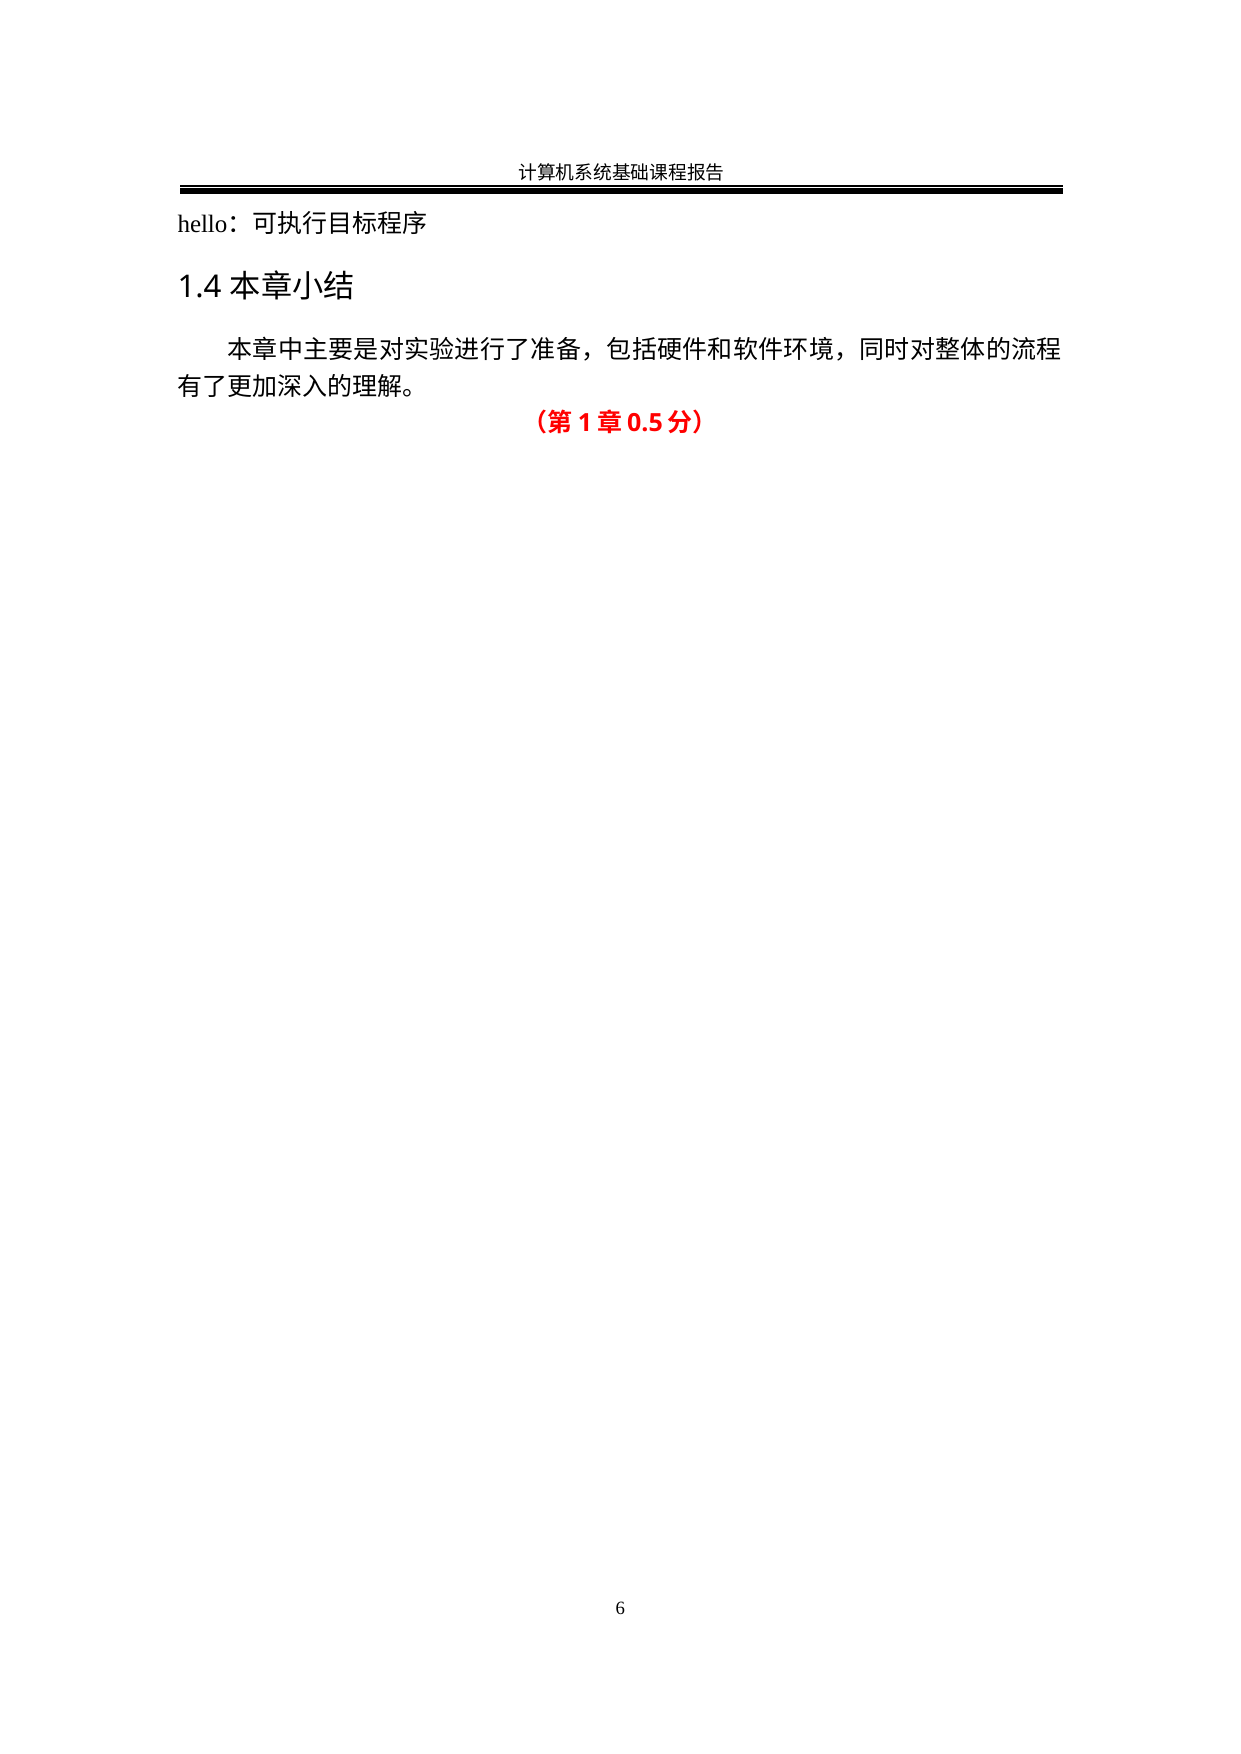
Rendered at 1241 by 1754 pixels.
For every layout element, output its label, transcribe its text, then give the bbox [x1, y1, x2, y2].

text （第1章0.5分） [177, 402, 1063, 439]
subtitle 1.4 本章小结 [177, 265, 1063, 305]
text 本章中主要是对实验进行了准备，包括硬件和软件环境，同时对整体的流程有了更加深入的理解。 [177, 330, 1063, 402]
subtitle hello：可执行目标程序 [177, 201, 1063, 240]
